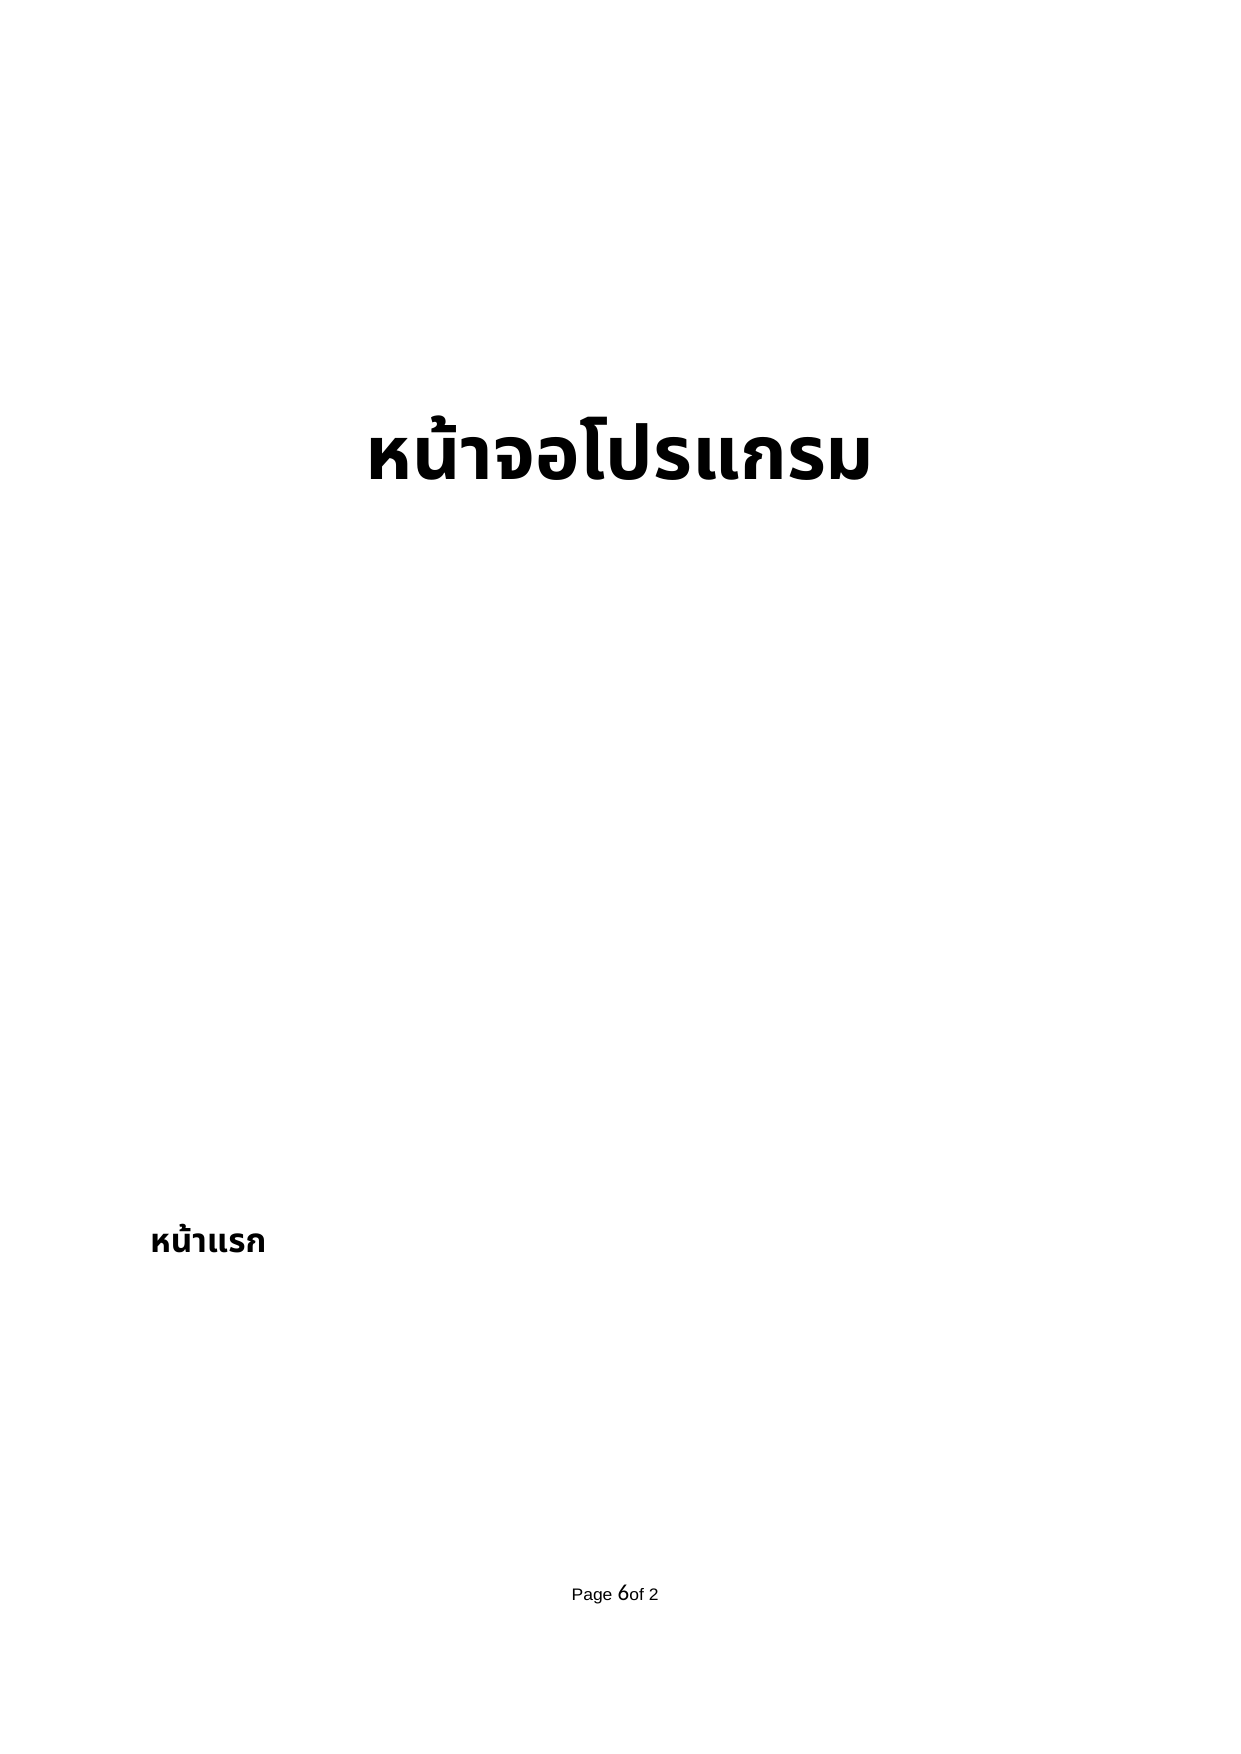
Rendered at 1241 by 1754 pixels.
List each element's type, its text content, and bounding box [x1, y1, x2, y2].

text หน้าจอโปรแกรม [150, 400, 1090, 513]
text หน้าแรก [150, 1217, 1090, 1267]
